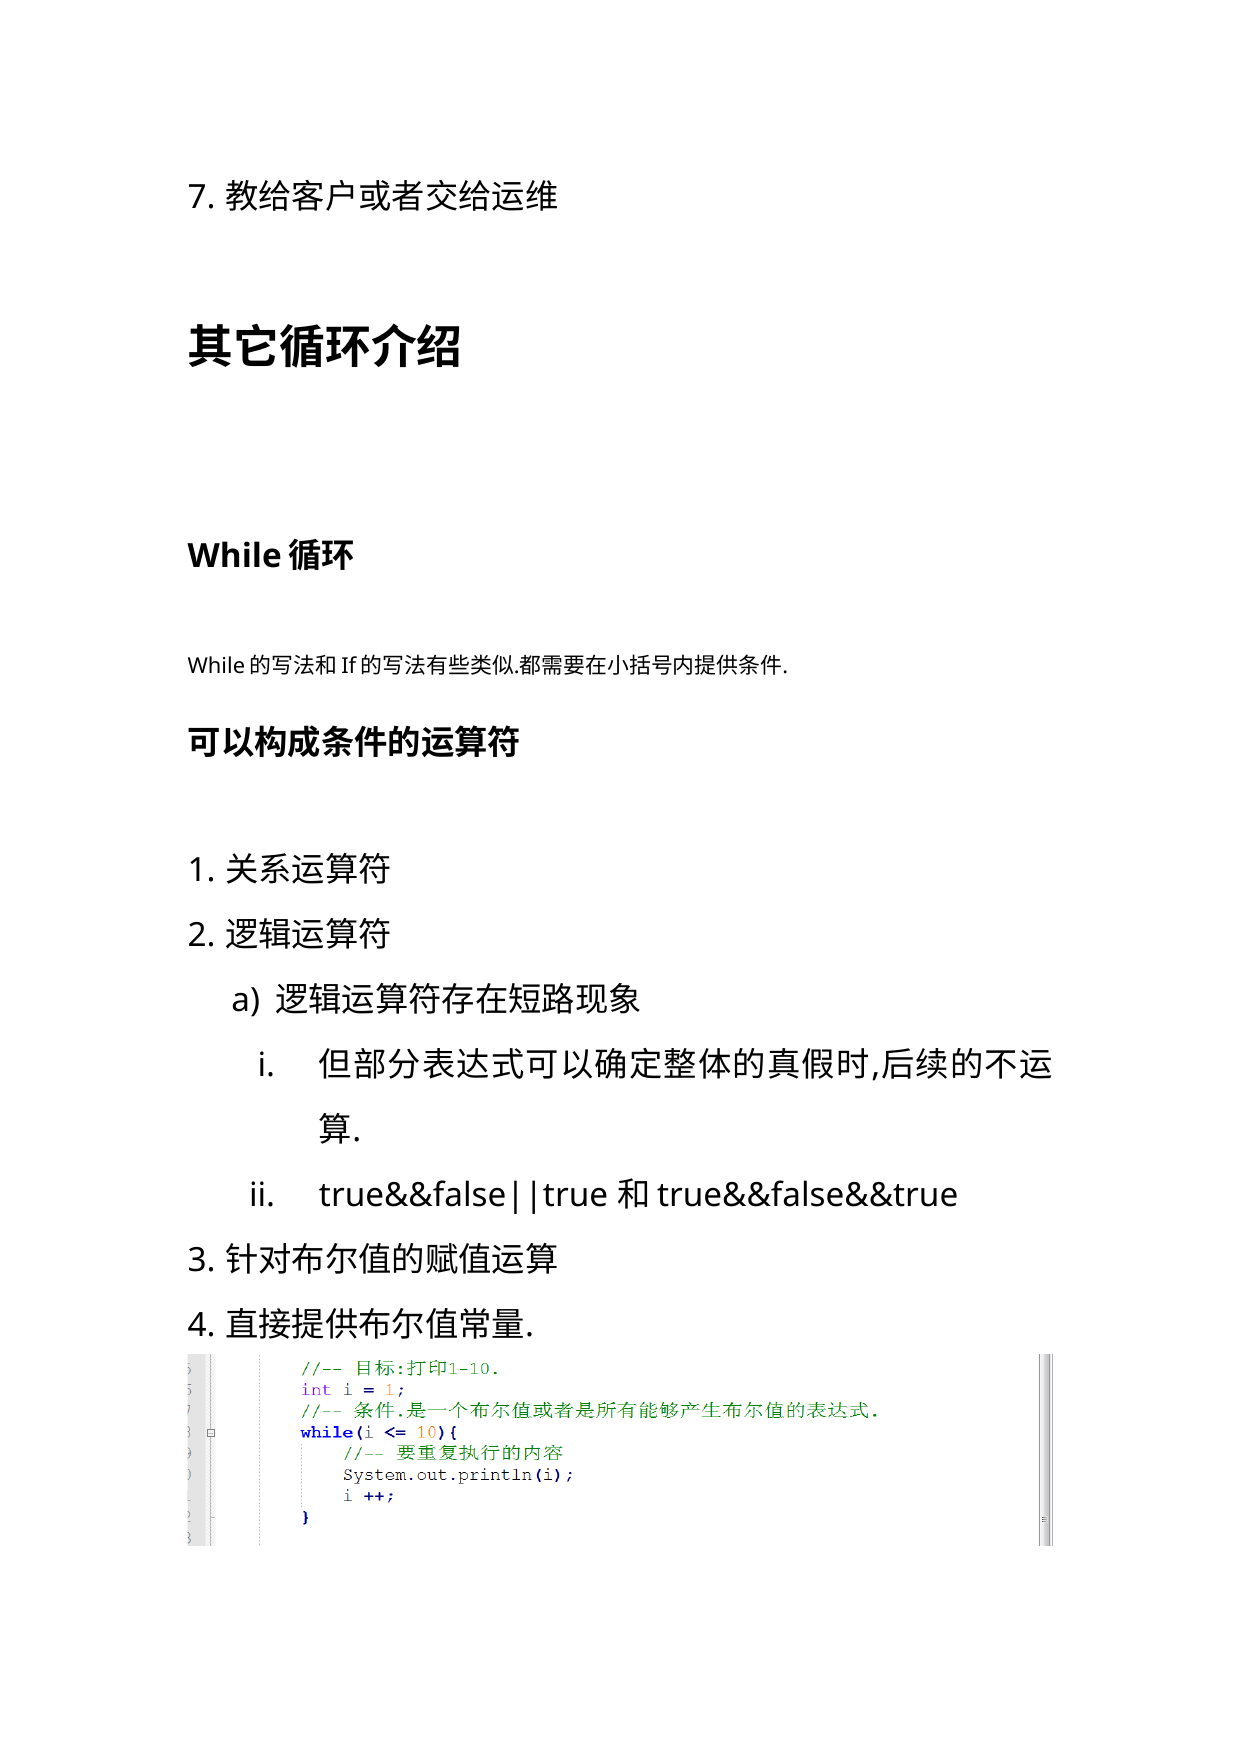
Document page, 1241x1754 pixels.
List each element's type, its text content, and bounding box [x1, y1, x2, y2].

list 教给客户或者交给运维 [187, 162, 1053, 227]
subtitle 可以构成条件的运算符 [187, 707, 1053, 772]
subtitle 其它循环介绍 [187, 295, 1053, 392]
list 针对布尔值的赋值运算 [187, 1224, 1053, 1289]
list 关系运算符 [187, 834, 1053, 899]
list 但部分表达式可以确定整体的真假时,后续的不运算. [275, 1029, 1053, 1159]
list 直接提供布尔值常量. [187, 1289, 1053, 1354]
text While的写法和If的写法有些类似.都需要在小括号内提供条件. [187, 648, 1053, 680]
picture [187, 1354, 1053, 1546]
list true&&false||true 和true&&false&&true [275, 1159, 1053, 1224]
list 逻辑运算符存在短路现象 [231, 964, 1053, 1029]
list 逻辑运算符 [187, 899, 1053, 964]
subtitle While循环 [187, 520, 1053, 585]
